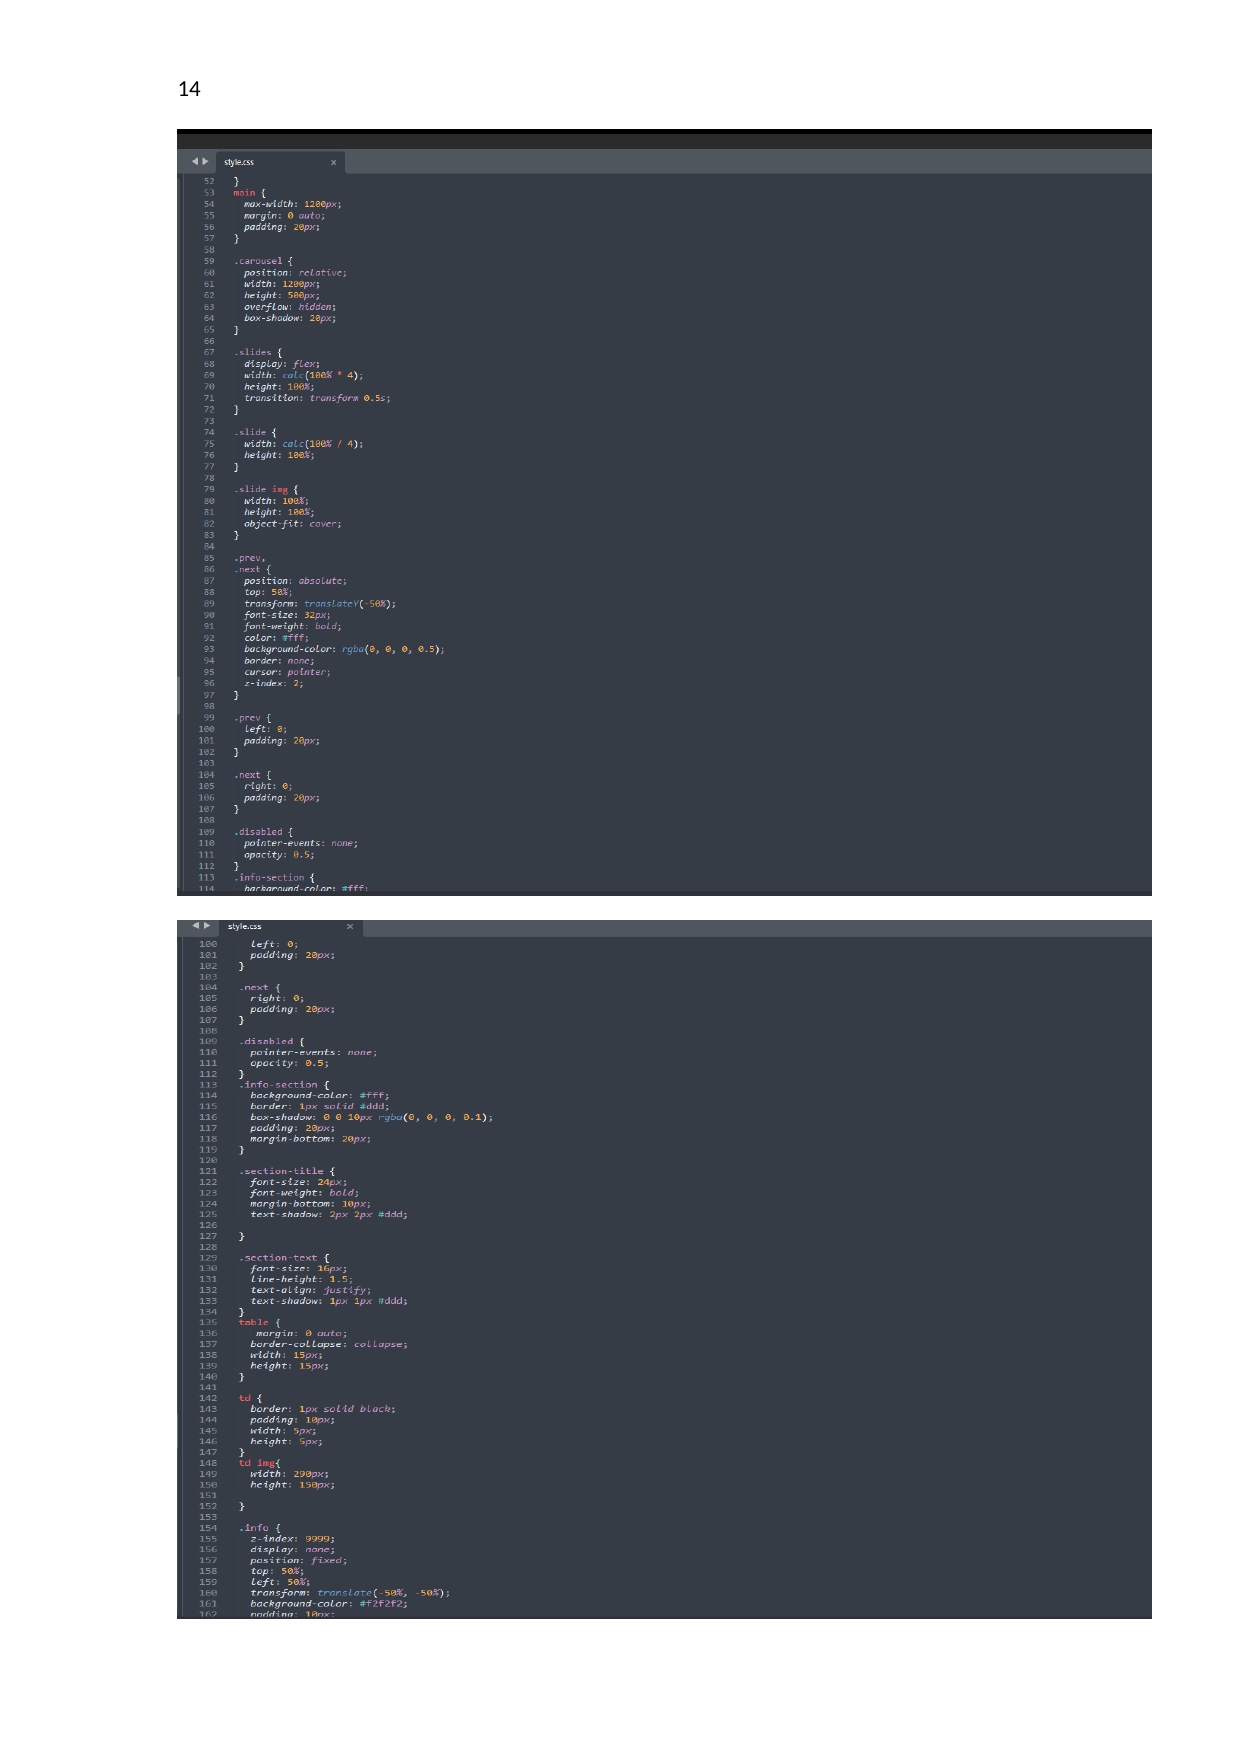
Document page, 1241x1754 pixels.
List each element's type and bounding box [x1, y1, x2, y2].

picture [177, 129, 1152, 896]
picture [177, 920, 1152, 1619]
